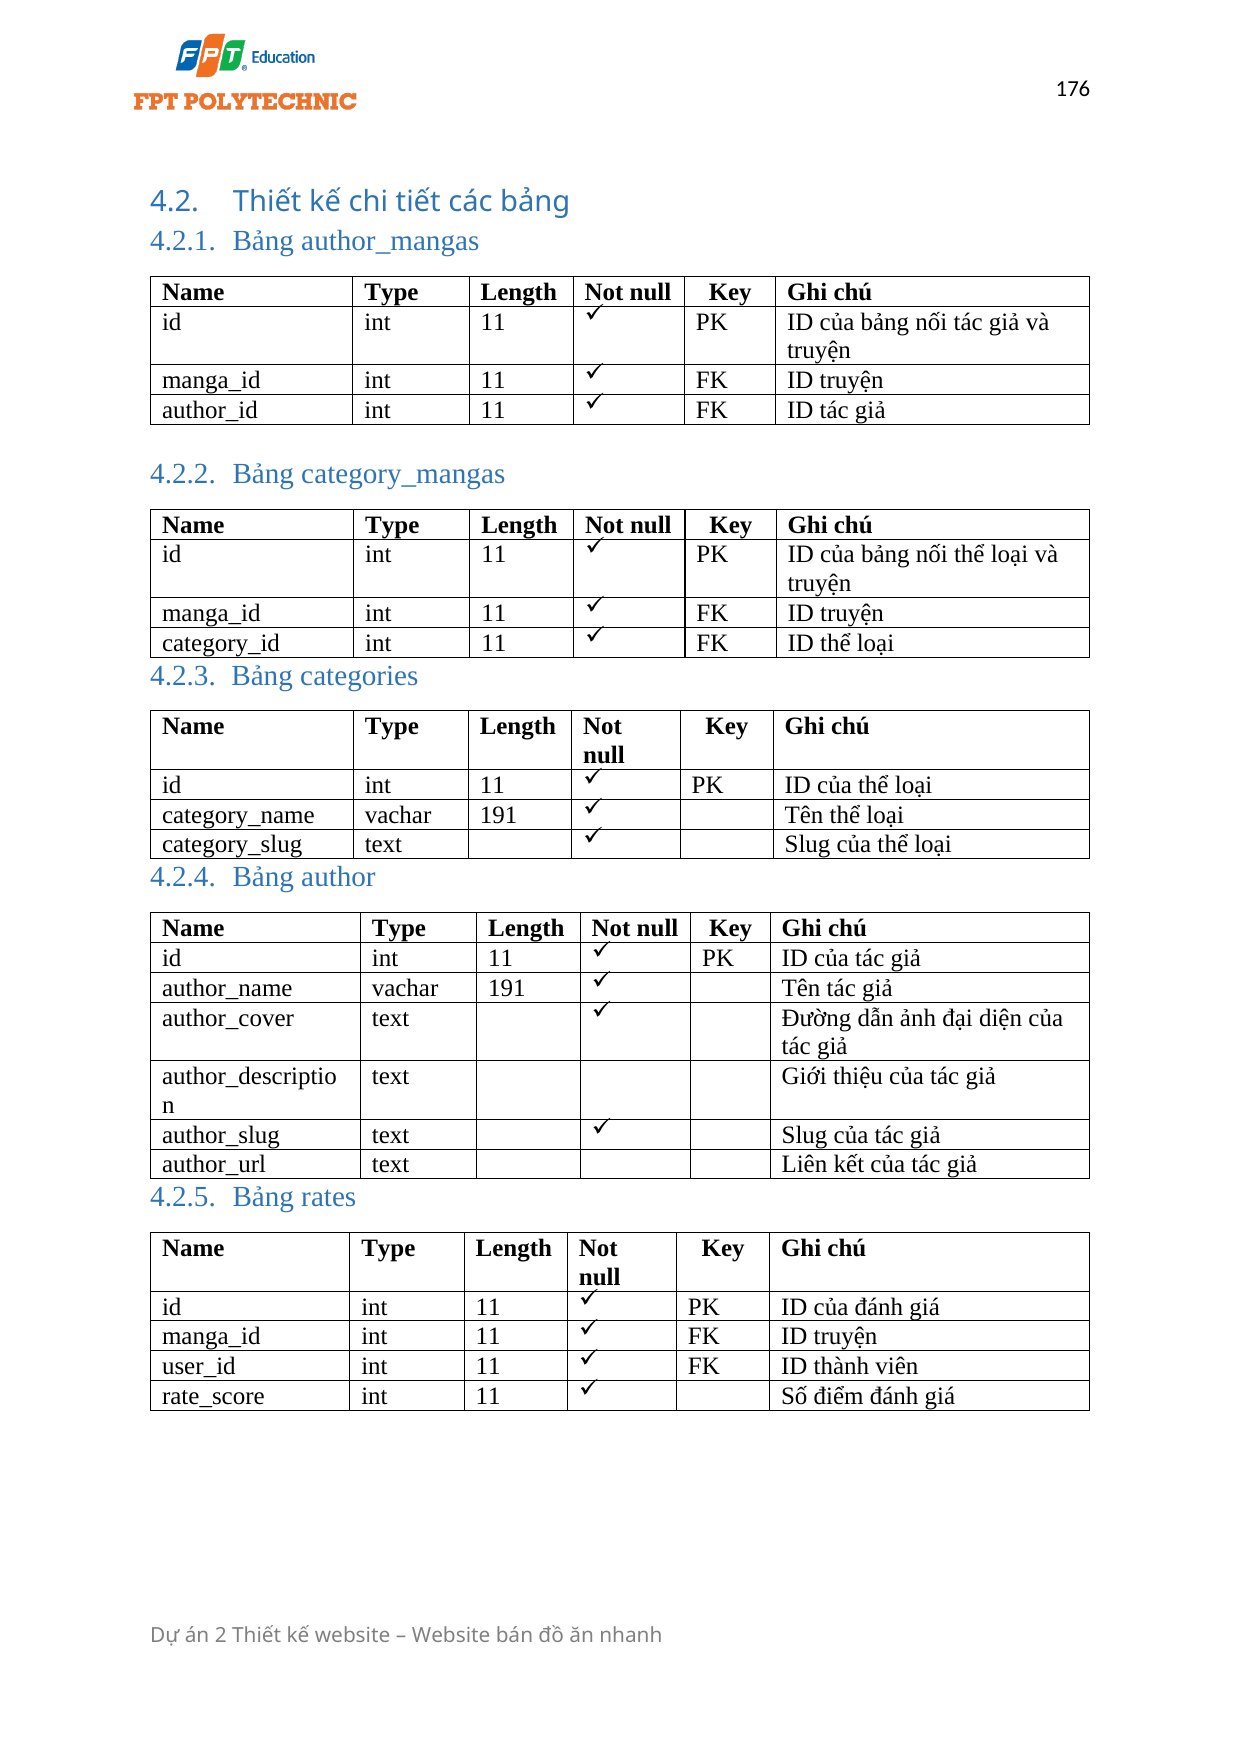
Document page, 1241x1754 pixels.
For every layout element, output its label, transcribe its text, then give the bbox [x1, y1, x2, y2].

table_cell vachar [361, 973, 476, 1002]
table_cell [574, 628, 684, 657]
table_cell 191 [477, 973, 580, 1002]
table_cell 11 [470, 540, 573, 597]
table_cell Slug của thể loại [774, 830, 1089, 858]
list Bảng author [150, 859, 1090, 893]
table_header Name [151, 510, 353, 538]
table_cell [568, 1321, 676, 1350]
table_cell int [354, 770, 468, 799]
table_cell author_name [151, 973, 360, 1002]
table_cell [581, 1120, 690, 1148]
table_cell id [151, 307, 352, 364]
table_cell 11 [477, 943, 580, 972]
table_cell manga_id [151, 365, 352, 394]
table_cell 11 [470, 307, 573, 364]
table_header Key [691, 913, 770, 942]
table_cell int [350, 1292, 464, 1320]
table_cell [691, 1003, 770, 1060]
table_cell [568, 1292, 676, 1320]
table_header Type [353, 277, 469, 306]
table_cell FK [686, 598, 776, 627]
table_cell [581, 1150, 690, 1178]
table_cell id [151, 943, 360, 972]
table_cell [581, 943, 690, 972]
table_cell category_name [151, 800, 353, 828]
table_cell [574, 598, 684, 627]
table_cell int [354, 598, 469, 627]
table_cell ID của tác giả [771, 943, 1089, 972]
table_cell ID của thể loại [774, 770, 1089, 799]
table_cell [477, 1120, 580, 1148]
list Bảng categories [150, 658, 1090, 691]
table_cell [581, 973, 690, 1002]
table_header Name [151, 1233, 349, 1291]
table_cell [572, 800, 680, 828]
table_cell [581, 1061, 690, 1119]
table_cell [691, 973, 770, 1002]
table_cell author_cover [151, 1003, 360, 1060]
table_cell int [350, 1321, 464, 1350]
table_cell [691, 1061, 770, 1119]
table_header Length [477, 913, 580, 942]
table_cell manga_id [151, 1321, 349, 1350]
table_cell PK [677, 1292, 769, 1320]
table_cell [477, 1003, 580, 1060]
table_cell PK [681, 770, 773, 799]
table_cell 11 [470, 395, 573, 424]
table_cell [691, 1120, 770, 1148]
table_cell rate_score [151, 1381, 349, 1410]
table_header Ghi chú [776, 277, 1089, 306]
table_cell id [151, 540, 353, 597]
table_cell ID của đánh giá [770, 1292, 1089, 1320]
table_cell text [361, 1150, 476, 1178]
table_cell author_url [151, 1150, 360, 1178]
table_header Key [677, 1233, 769, 1291]
table_cell category_slug [151, 830, 353, 858]
table_cell manga_id [151, 598, 353, 627]
table_cell 11 [465, 1351, 567, 1380]
table_header Not null [572, 711, 680, 769]
table_cell ID thể loại [777, 628, 1089, 657]
table_cell [477, 1150, 580, 1178]
table_header Type [350, 1233, 464, 1291]
table_cell [572, 770, 680, 799]
table_cell [581, 1003, 690, 1060]
table_cell ID truyện [777, 598, 1089, 627]
table_cell 11 [465, 1321, 567, 1350]
table_cell [568, 1351, 676, 1380]
table_cell [568, 1381, 676, 1410]
table_cell Tên tác giả [771, 973, 1089, 1002]
table_cell text [354, 830, 468, 858]
list Thiết kế chi tiết các bảng [150, 180, 1090, 220]
table_cell [574, 540, 684, 597]
table_cell int [354, 540, 469, 597]
table_header Key [686, 510, 776, 538]
table_header Length [470, 510, 573, 538]
table_cell FK [685, 395, 775, 424]
table_cell Đường dẫn ảnh đại diện của tác giả [771, 1003, 1089, 1060]
table_header Ghi chú [777, 510, 1089, 538]
table_header Key [685, 277, 775, 306]
table_cell 11 [465, 1381, 567, 1410]
table_header Type [354, 510, 469, 538]
table_cell FK [685, 365, 775, 394]
table_cell 11 [465, 1292, 567, 1320]
table_cell author_slug [151, 1120, 360, 1148]
table_cell [572, 830, 680, 858]
table_header Ghi chú [771, 913, 1089, 942]
table_cell int [350, 1351, 464, 1380]
table_cell Tên thể loại [774, 800, 1089, 828]
table_cell int [353, 395, 469, 424]
table_cell [681, 830, 773, 858]
table_header Not null [568, 1233, 676, 1291]
table_cell [574, 365, 684, 394]
table_cell int [353, 365, 469, 394]
table_cell 11 [470, 598, 573, 627]
table_cell ID thành viên [770, 1351, 1089, 1380]
table_cell ID truyện [770, 1321, 1089, 1350]
table_cell [477, 1061, 580, 1119]
table_cell text [361, 1061, 476, 1119]
table_cell PK [686, 540, 776, 597]
table_cell [677, 1381, 769, 1410]
list Bảng category_mangas [150, 456, 1090, 489]
table_cell [574, 395, 684, 424]
table_header Type [354, 711, 468, 769]
table_header Length [470, 277, 573, 306]
picture [126, 26, 364, 117]
table_cell ID của bảng nối thể loại và truyện [777, 540, 1089, 597]
table_header Name [151, 277, 352, 306]
table_cell 191 [469, 800, 571, 828]
table_cell 11 [470, 628, 573, 657]
table_cell ID của bảng nối tác giả và truyện [776, 307, 1089, 364]
table_cell Giới thiệu của tác giả [771, 1061, 1089, 1119]
table_cell id [151, 770, 353, 799]
table_cell ID truyện [776, 365, 1089, 394]
table_header Ghi chú [774, 711, 1089, 769]
table_header Name [151, 913, 360, 942]
table_header Not null [574, 277, 684, 306]
table_cell [469, 830, 571, 858]
table_cell PK [691, 943, 770, 972]
table_cell [691, 1150, 770, 1178]
table_cell [574, 307, 684, 364]
table_cell [681, 800, 773, 828]
table_header Length [469, 711, 571, 769]
table_cell Liên kết của tác giả [771, 1150, 1089, 1178]
table_cell PK [685, 307, 775, 364]
table_cell int [353, 307, 469, 364]
table_cell FK [677, 1351, 769, 1380]
table_header Key [681, 711, 773, 769]
table_cell Số điểm đánh giá [770, 1381, 1089, 1410]
table_cell text [361, 1003, 476, 1060]
table_cell int [354, 628, 469, 657]
table_header Name [151, 711, 353, 769]
list Bảng rates [150, 1179, 1090, 1213]
list Bảng author_mangas [150, 223, 1090, 257]
table_header Not null [574, 510, 684, 538]
table_cell id [151, 1292, 349, 1320]
table_cell Slug của tác giả [771, 1120, 1089, 1148]
table_header Ghi chú [770, 1233, 1089, 1291]
table_cell user_id [151, 1351, 349, 1380]
table_cell vachar [354, 800, 468, 828]
table_cell author_description [151, 1061, 360, 1119]
table_cell author_id [151, 395, 352, 424]
table_header Type [361, 913, 476, 942]
table_cell ID tác giả [776, 395, 1089, 424]
table_cell category_id [151, 628, 353, 657]
table_cell int [361, 943, 476, 972]
table_cell 11 [469, 770, 571, 799]
table_cell FK [677, 1321, 769, 1350]
table_cell text [361, 1120, 476, 1148]
table_header Not null [581, 913, 690, 942]
table_cell 11 [470, 365, 573, 394]
table_header Length [465, 1233, 567, 1291]
table_cell FK [686, 628, 776, 657]
table_cell int [350, 1381, 464, 1410]
